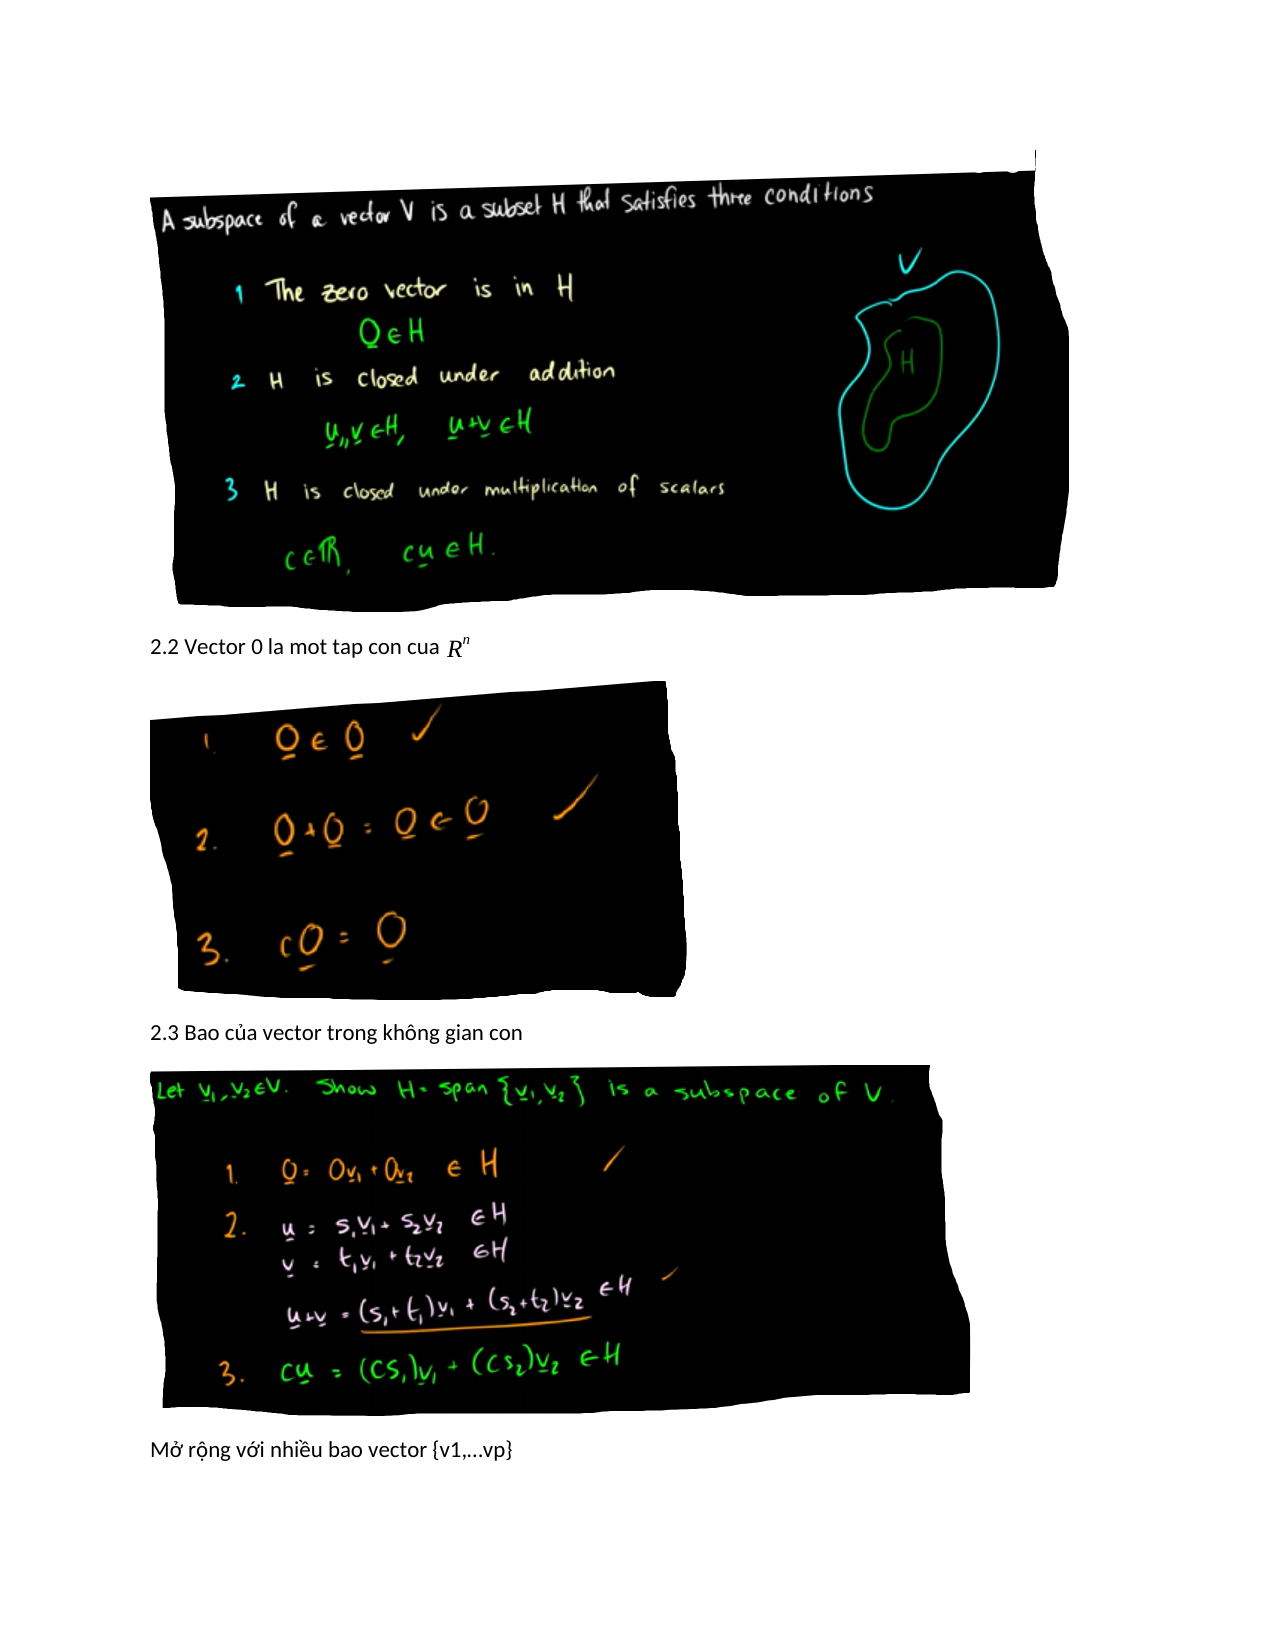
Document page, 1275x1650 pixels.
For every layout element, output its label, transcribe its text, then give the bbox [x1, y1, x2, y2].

text Mở rộng với nhiều bao vector {v1,…vp} [150, 1435, 1125, 1463]
text 2.2 Vector 0 la mot tap con cua [150, 631, 1125, 662]
text 2.3 Bao của vector trong không gian con [150, 1018, 1125, 1046]
picture [150, 150, 1069, 612]
picture [150, 681, 687, 1000]
picture [150, 1065, 971, 1416]
